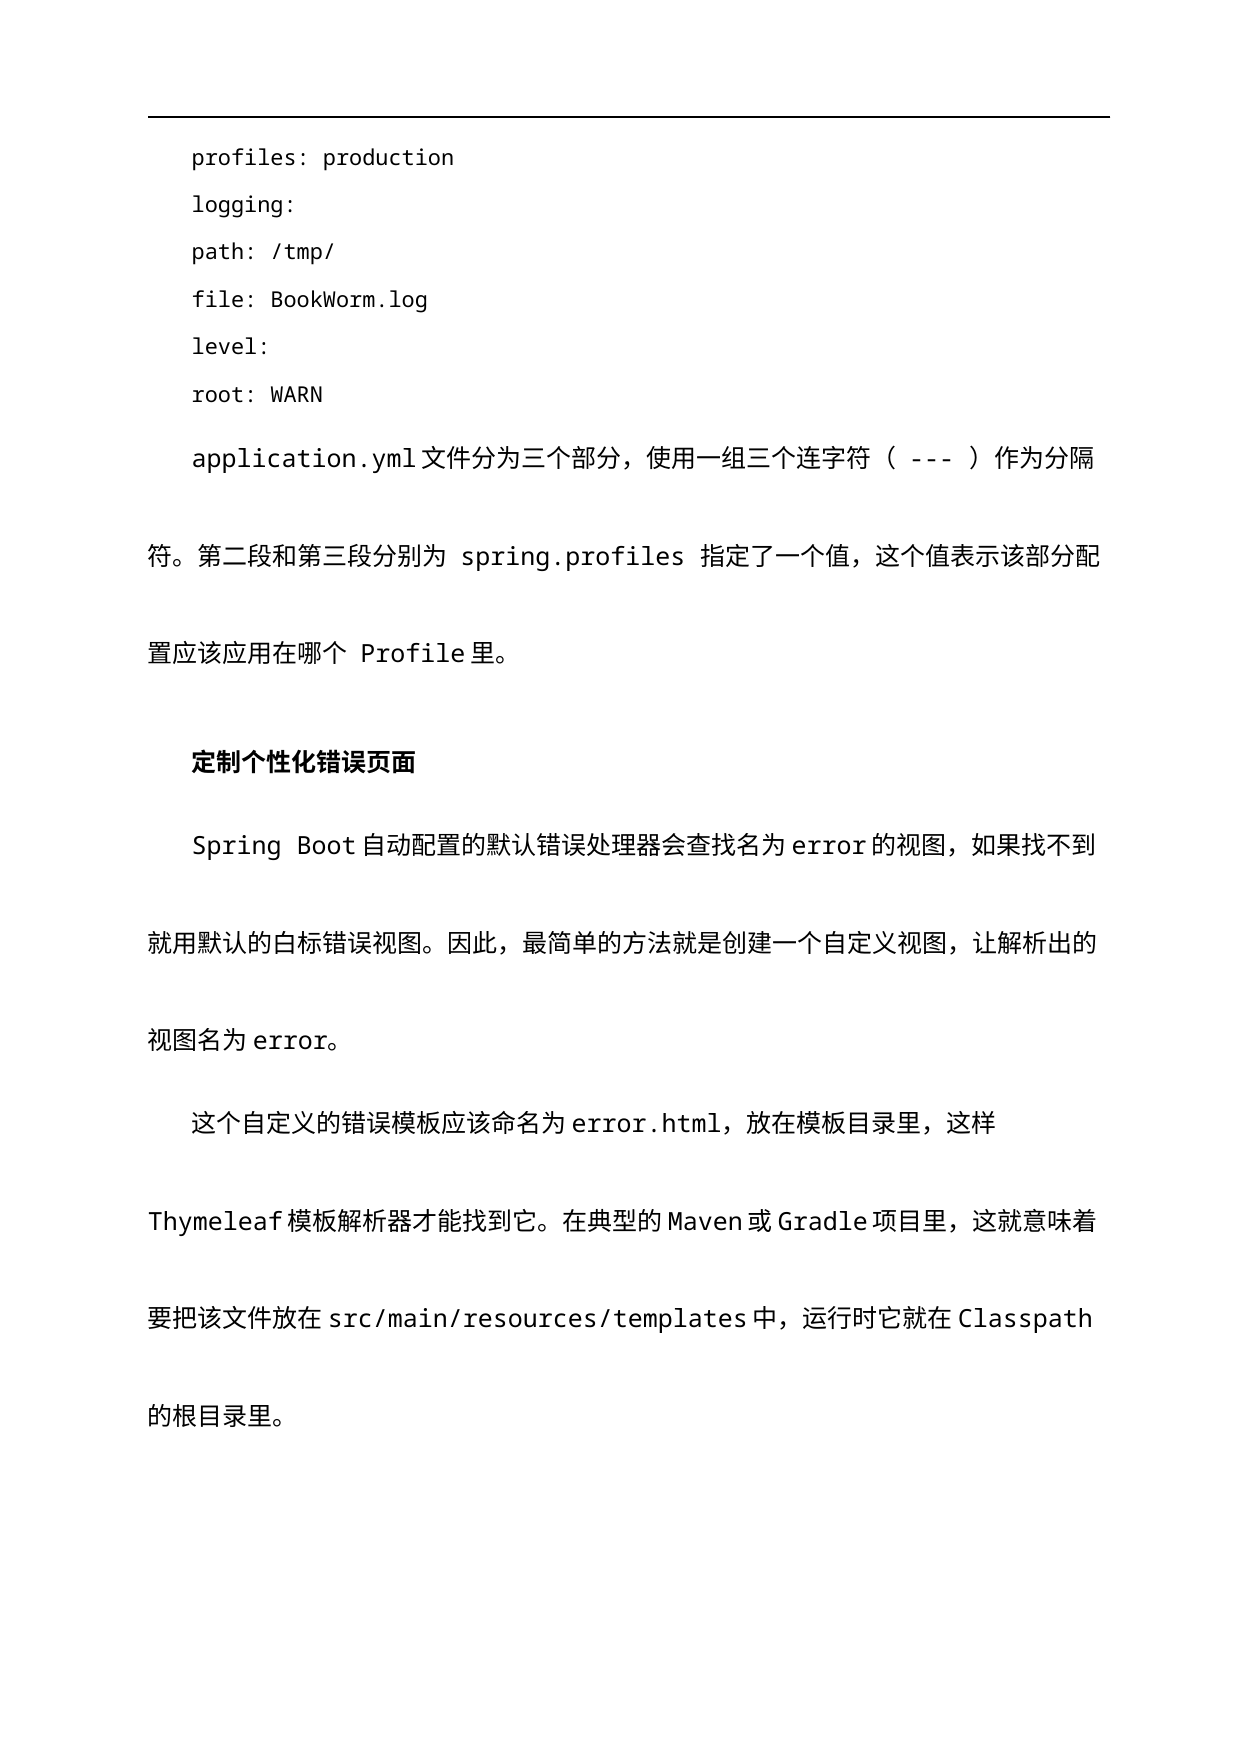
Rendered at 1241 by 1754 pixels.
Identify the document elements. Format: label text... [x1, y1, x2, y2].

text root: WARN [148, 377, 1110, 410]
subtitle 定制个性化错误页面 [148, 728, 1110, 793]
text application.yml文件分为三个部分，使用一组三个连字符（ --- ）作为分隔符。第二段和第三段分别为 spring.profiles 指定了一个值，这个值表示该部分配置应该应用在哪个 Profile里。 [148, 424, 1110, 684]
text profiles: production [148, 140, 1110, 173]
text Spring Boot自动配置的默认错误处理器会查找名为error的视图，如果找不到就用默认的白标错误视图。因此，最简单的方法就是创建一个自定义视图，让解析出的视图名为error。 [148, 811, 1110, 1071]
text file: BookWorm.log [148, 282, 1110, 315]
text 这个自定义的错误模板应该命名为error.html，放在模板目录里，这样Thymeleaf模板解析器才能找到它。在典型的Maven或Gradle项目里，这就意味着要把该文件放在src/main/resources/templates中，运行时它就在Classpath的根目录里。 [148, 1089, 1110, 1447]
text path: /tmp/ [148, 235, 1110, 267]
text level: [148, 330, 1110, 362]
text logging: [148, 188, 1110, 220]
